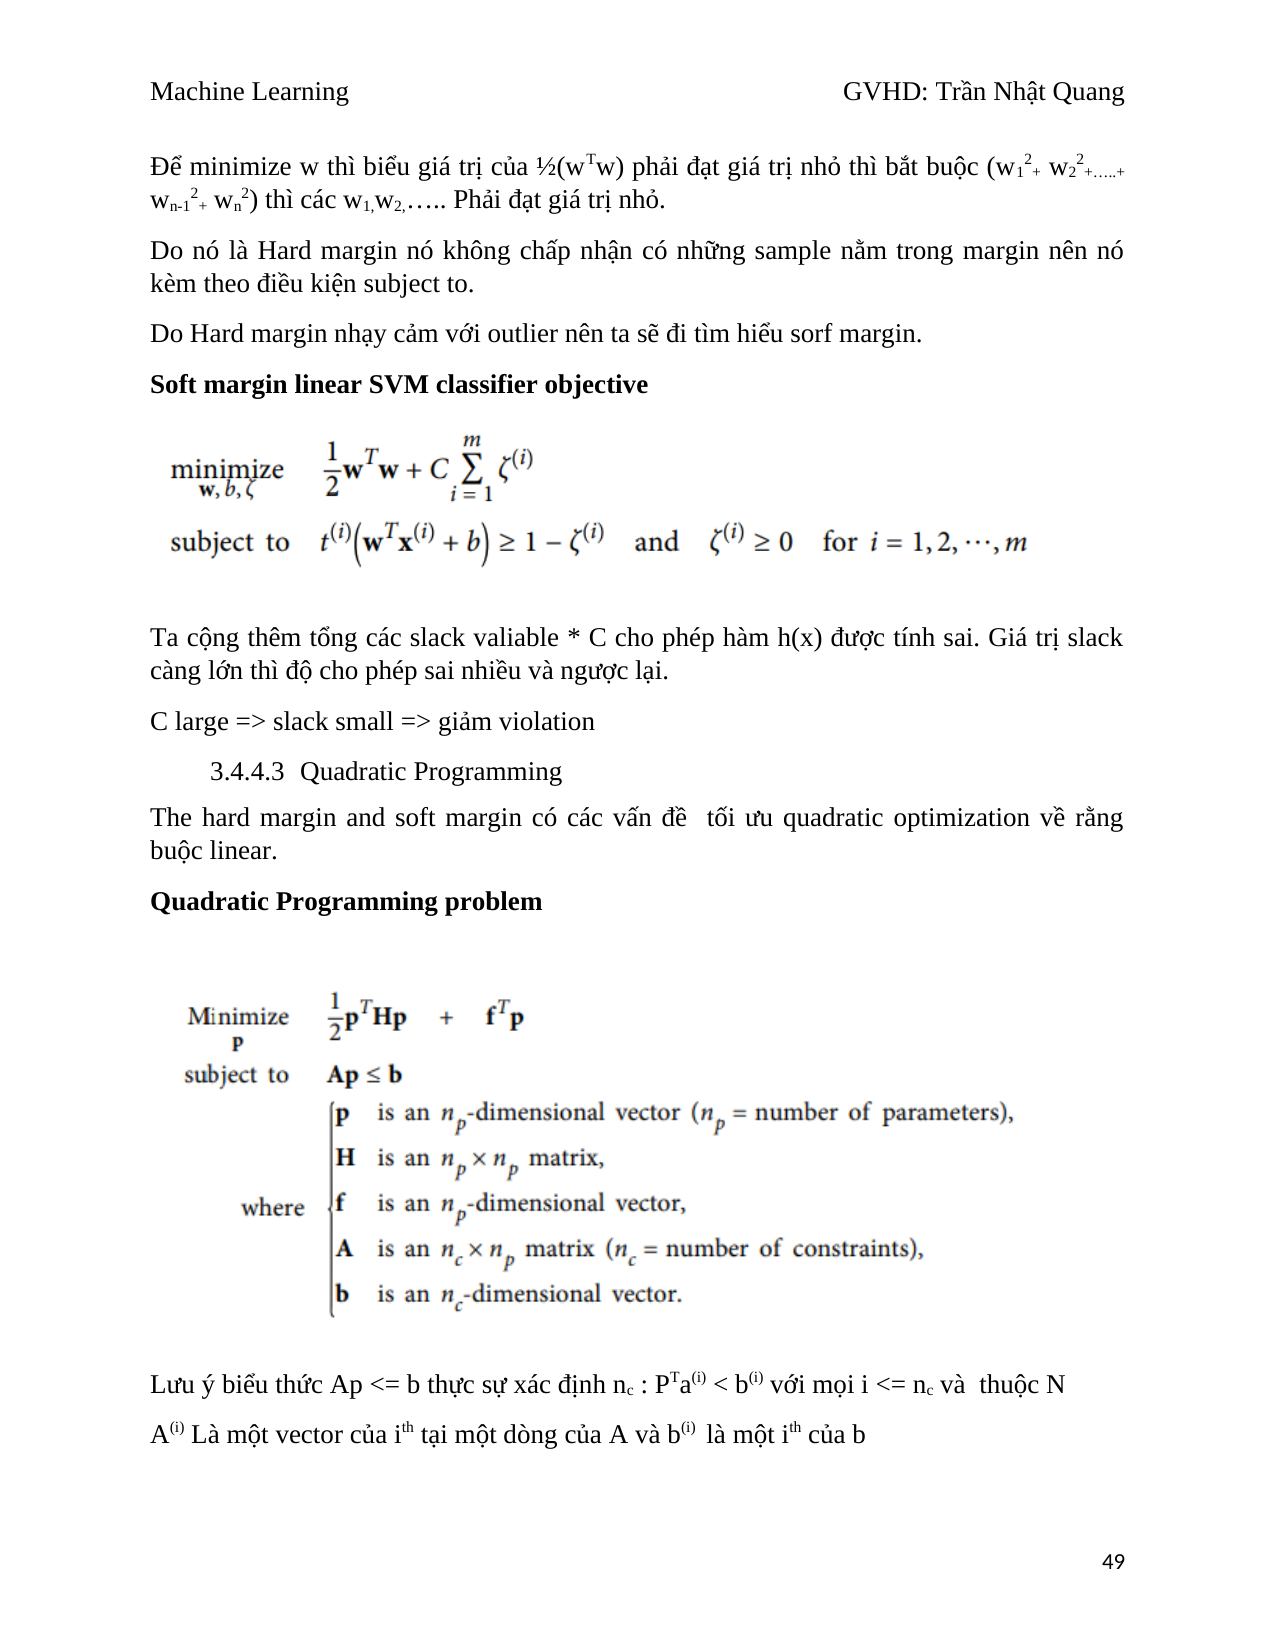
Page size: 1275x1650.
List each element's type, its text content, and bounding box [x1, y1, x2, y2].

text Do nó là Hard margin nó không chấp nhận có những sample nằm trong margin nên nó kèm theo điều kiện subject to. [150, 234, 1125, 298]
text C large => slack small => giảm violation [150, 704, 1125, 736]
picture [150, 417, 1125, 602]
text Lưu ý biểu thức Ap <= b thực sự xác định nc : PTa(i) < b(i) với mọi i <= nc và thuộc N [150, 1368, 1125, 1399]
subtitle Quadratic Programming [210, 755, 1125, 786]
text Do Hard margin nhạy cảm với outlier nên ta sẽ đi tìm hiểu sorf margin. [150, 317, 1125, 349]
text Quadratic Programming problem [150, 884, 1125, 916]
text Để minimize w thì biểu giá trị của ½(wTw) phải đạt giá trị nhỏ thì bắt buộc (w12+ w22+…..+ wn-12+ wn2) thì các w1,w2,….. Phải đạt giá trị nhỏ. [150, 150, 1125, 215]
text A(i) Là một vector của ith tại một dòng của A và b(i) là một ith của b [150, 1418, 1125, 1449]
text Soft margin linear SVM classifier objective [150, 368, 1125, 399]
picture [150, 985, 1083, 1349]
text The hard margin and soft margin có các vấn đề tối ưu quadratic optimization về rằng buộc linear. [150, 801, 1125, 866]
text Ta cộng thêm tổng các slack valiable * C cho phép hàm h(x) được tính sai. Giá trị slack càng lớn thì độ cho phép sai nhiều và ngược lại. [150, 621, 1125, 686]
